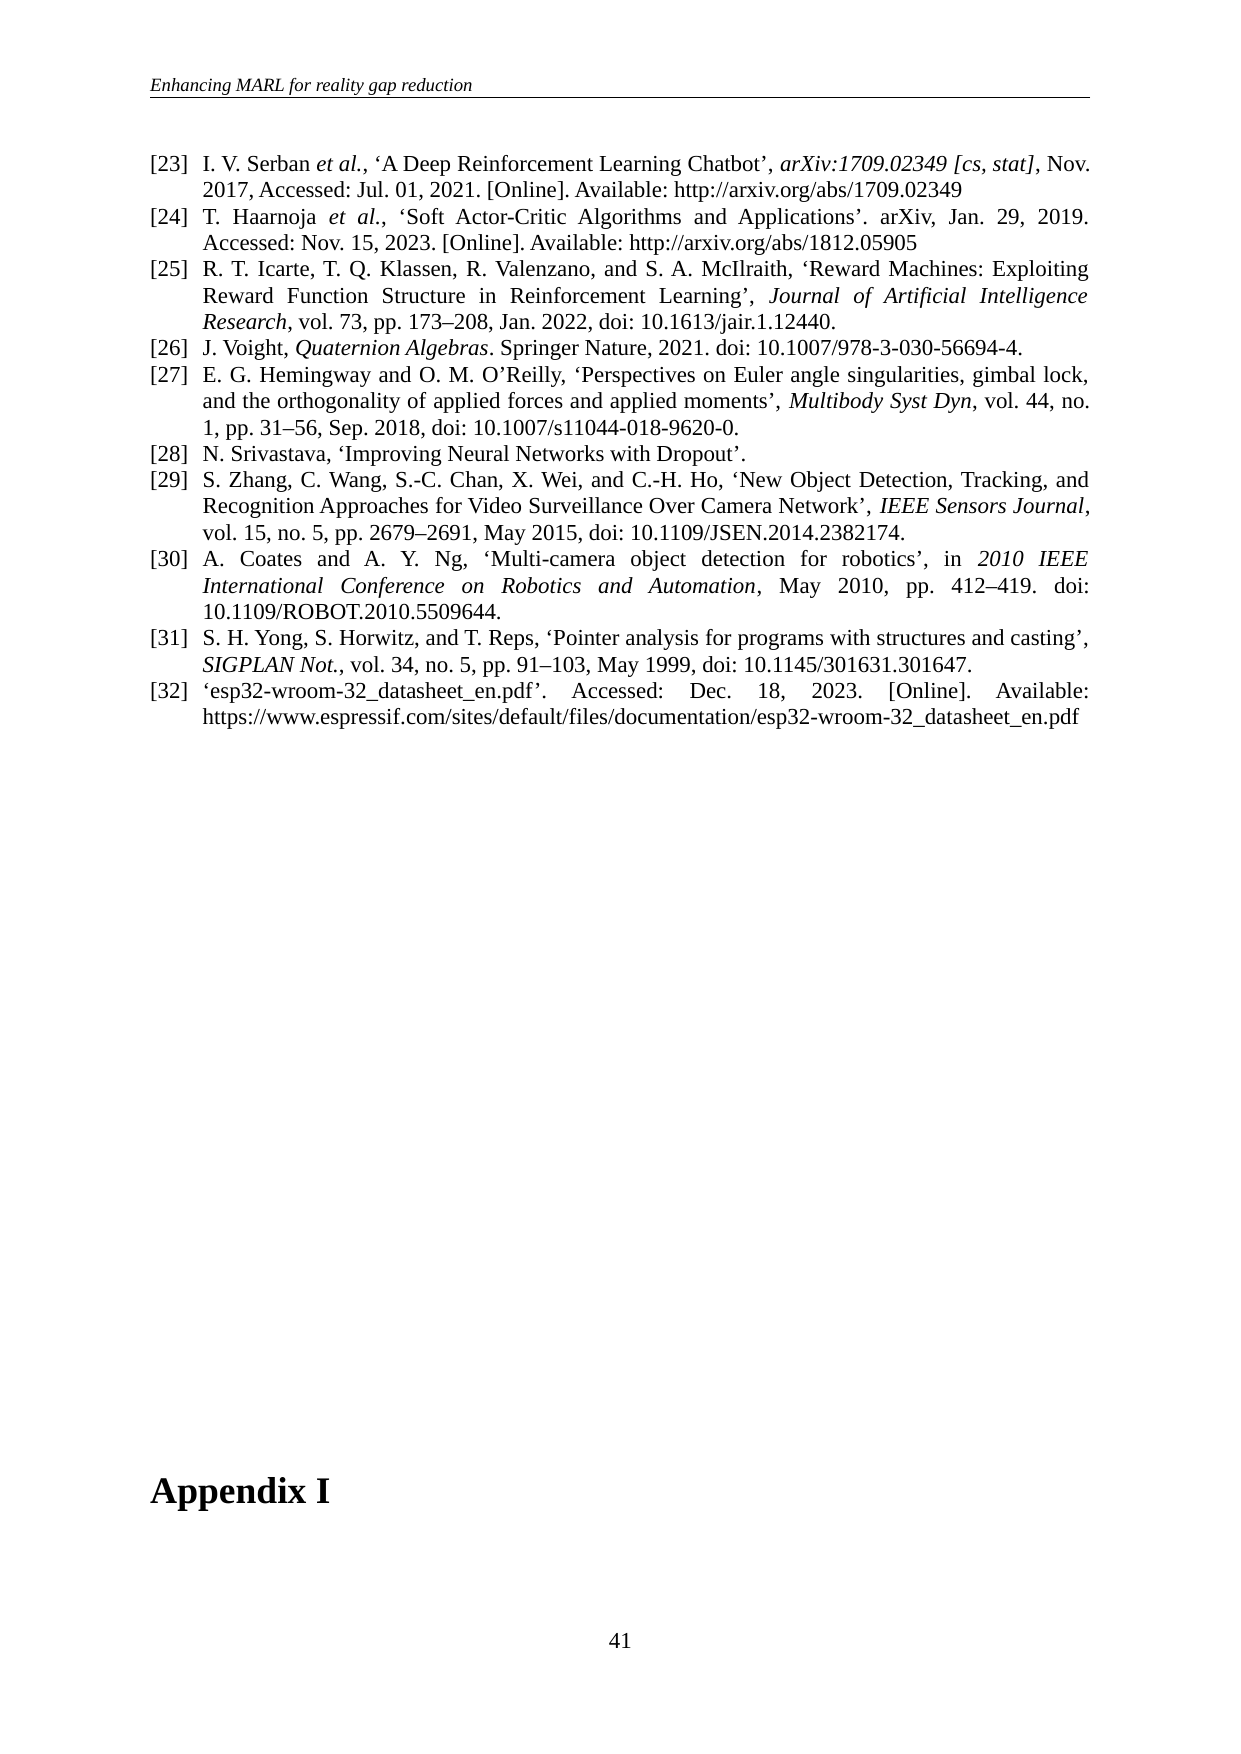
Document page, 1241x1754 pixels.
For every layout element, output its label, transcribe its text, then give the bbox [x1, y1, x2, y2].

text [29] S. Zhang, C. Wang, S.-C. Chan, X. Wei, and C.-H. Ho, ‘New Object Detection, Tracking, and Recognition Approaches for Video Surveillance Over Camera Network’, IEEE Sensors Journal, vol. 15, no. 5, pp. 2679–2691, May 2015, doi: 10.1109/JSEN.2014.2382174. [150, 466, 1090, 545]
text [31] S. H. Yong, S. Horwitz, and T. Reps, ‘Pointer analysis for programs with structures and casting’, SIGPLAN Not., vol. 34, no. 5, pp. 91–103, May 1999, doi: 10.1145/301631.301647. [150, 624, 1090, 677]
text [24] T. Haarnoja et al., ‘Soft Actor-Critic Algorithms and Applications’. arXiv, Jan. 29, 2019. Accessed: Nov. 15, 2023. [Online]. Available: http://arxiv.org/abs/1812.05905 [150, 203, 1090, 255]
text [23] I. V. Serban et al., ‘A Deep Reinforcement Learning Chatbot’, arXiv:1709.02349 [cs, stat], Nov. 2017, Accessed: Jul. 01, 2021. [Online]. Available: http://arxiv.org/abs/1709.02349 [150, 150, 1090, 203]
text [28] N. Srivastava, ‘Improving Neural Networks with Dropout’. [150, 440, 1090, 466]
text [25] R. T. Icarte, T. Q. Klassen, R. Valenzano, and S. A. McIlraith, ‘Reward Machines: Exploiting Reward Function Structure in Reinforcement Learning’, Journal of Artificial Intelligence Research, vol. 73, pp. 173–208, Jan. 2022, doi: 10.1613/jair.1.12440. [150, 255, 1090, 334]
text [27] E. G. Hemingway and O. M. O’Reilly, ‘Perspectives on Euler angle singularities, gimbal lock, and the orthogonality of applied forces and applied moments’, Multibody Syst Dyn, vol. 44, no. 1, pp. 31–56, Sep. 2018, doi: 10.1007/s11044-018-9620-0. [150, 361, 1090, 440]
text [30] A. Coates and A. Y. Ng, ‘Multi-camera object detection for robotics’, in 2010 IEEE International Conference on Robotics and Automation, May 2010, pp. 412–419. doi: 10.1109/ROBOT.2010.5509644. [150, 545, 1090, 624]
text [32] ‘esp32-wroom-32_datasheet_en.pdf’. Accessed: Dec. 18, 2023. [Online]. Available: https://www.espressif.com/sites/default/files/documentation/esp32-wroom-32_datasheet_en.pdf [150, 677, 1090, 730]
subtitle Appendix I [150, 1468, 1090, 1511]
text [26] J. Voight, Quaternion Algebras. Springer Nature, 2021. doi: 10.1007/978-3-030-56694-4. [150, 334, 1090, 361]
